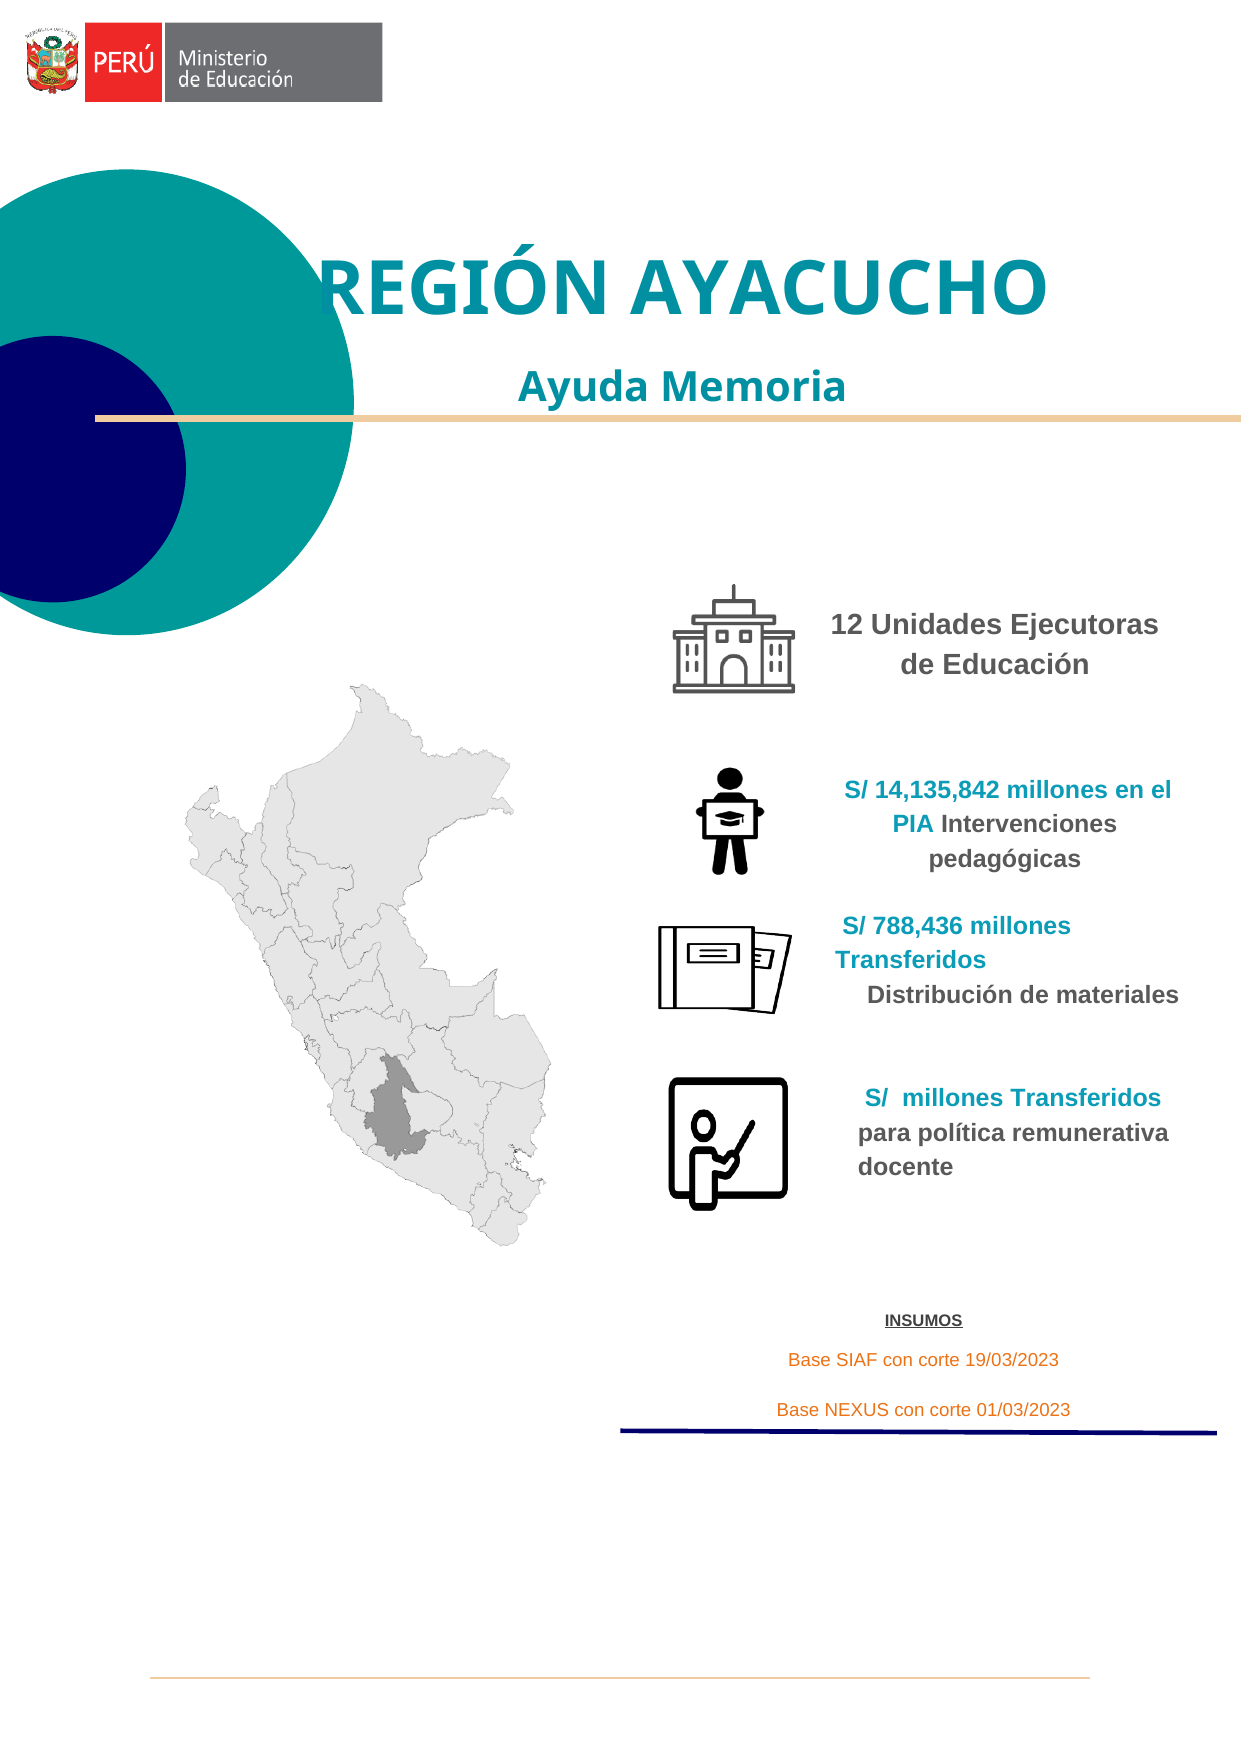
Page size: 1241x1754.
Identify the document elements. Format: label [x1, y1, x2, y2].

picture [646, 1045, 801, 1227]
picture [664, 749, 793, 894]
picture [617, 913, 816, 1021]
picture [179, 50, 292, 87]
picture [150, 675, 586, 1255]
picture [21, 28, 81, 98]
